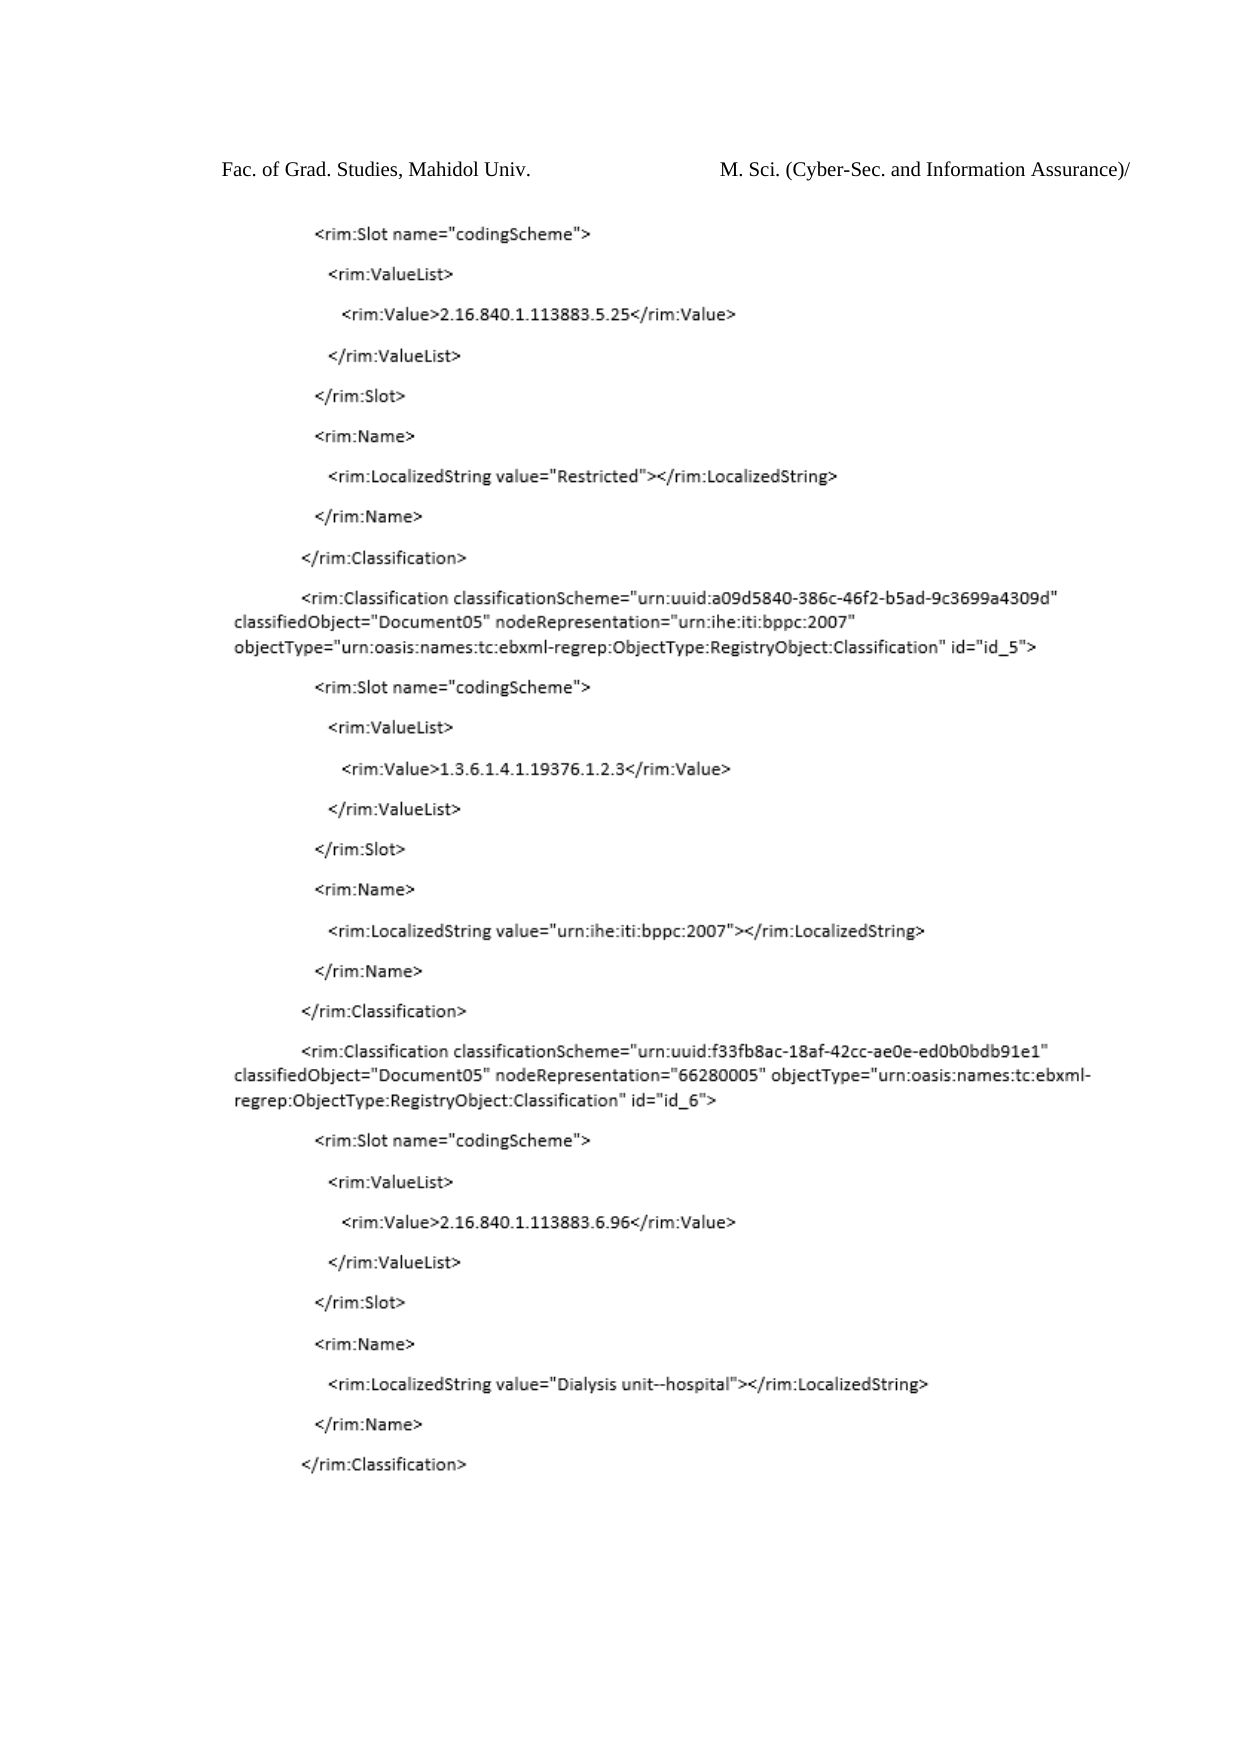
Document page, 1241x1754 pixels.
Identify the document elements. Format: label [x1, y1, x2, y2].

picture [221, 221, 1119, 1490]
